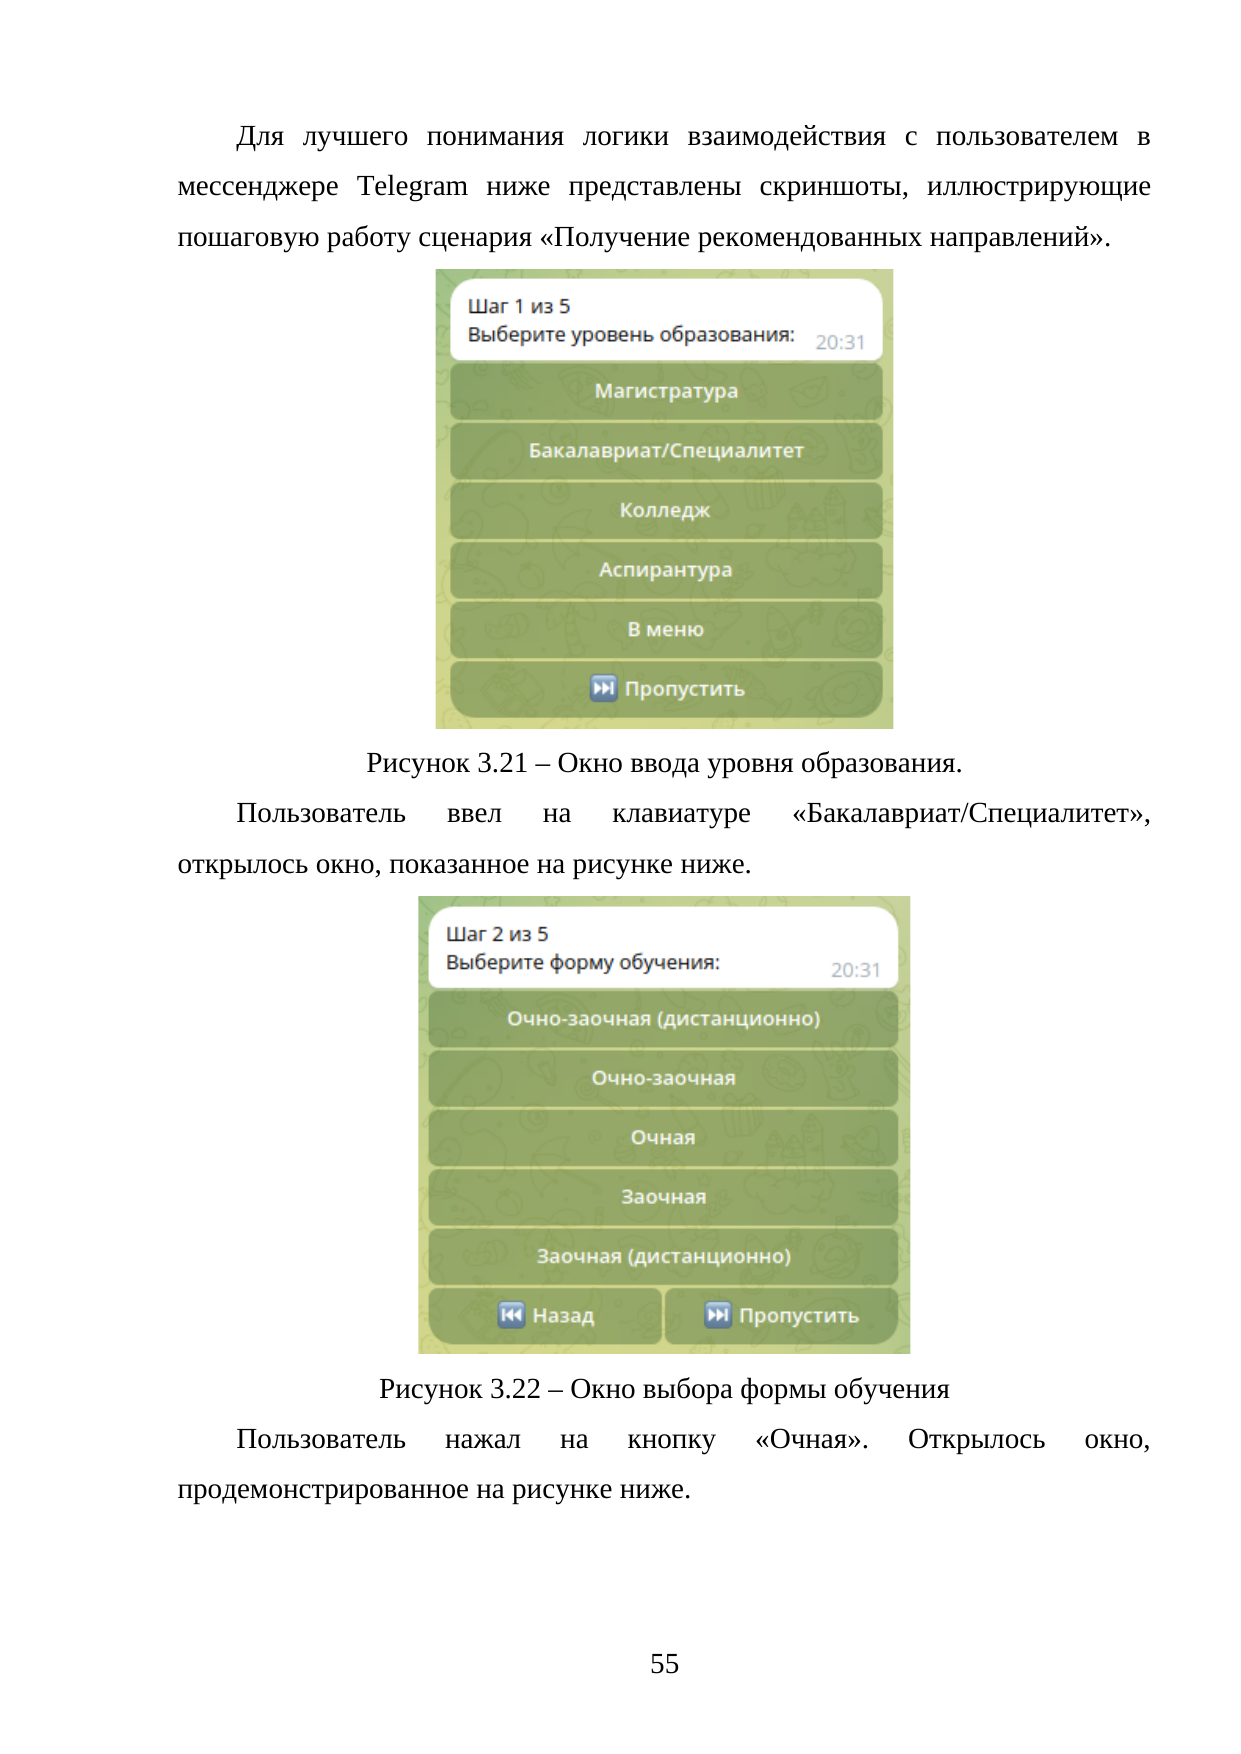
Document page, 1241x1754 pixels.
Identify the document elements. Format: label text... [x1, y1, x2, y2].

text Рисунок 3.22 – Окно выбора формы обучения [177, 1371, 1152, 1404]
picture [418, 896, 911, 1354]
picture [435, 269, 894, 729]
text Пользователь ввел на клавиатуре «Бакалавриат/Специалитет», открылось окно, показанное на рисунке ниже. [177, 796, 1152, 879]
text Пользователь нажал на кнопку «Очная». Открылось окно, продемонстрированное на рисунке ниже. [177, 1421, 1152, 1505]
text Рисунок 3.21 – Окно ввода уровня образования. [177, 745, 1152, 779]
text Для лучшего понимания логики взаимодействия с пользователем в мессенджере Telegram ниже представлены скриншоты, иллюстрирующие пошаговую работу сценария «Получение рекомендованных направлений». [177, 118, 1152, 252]
